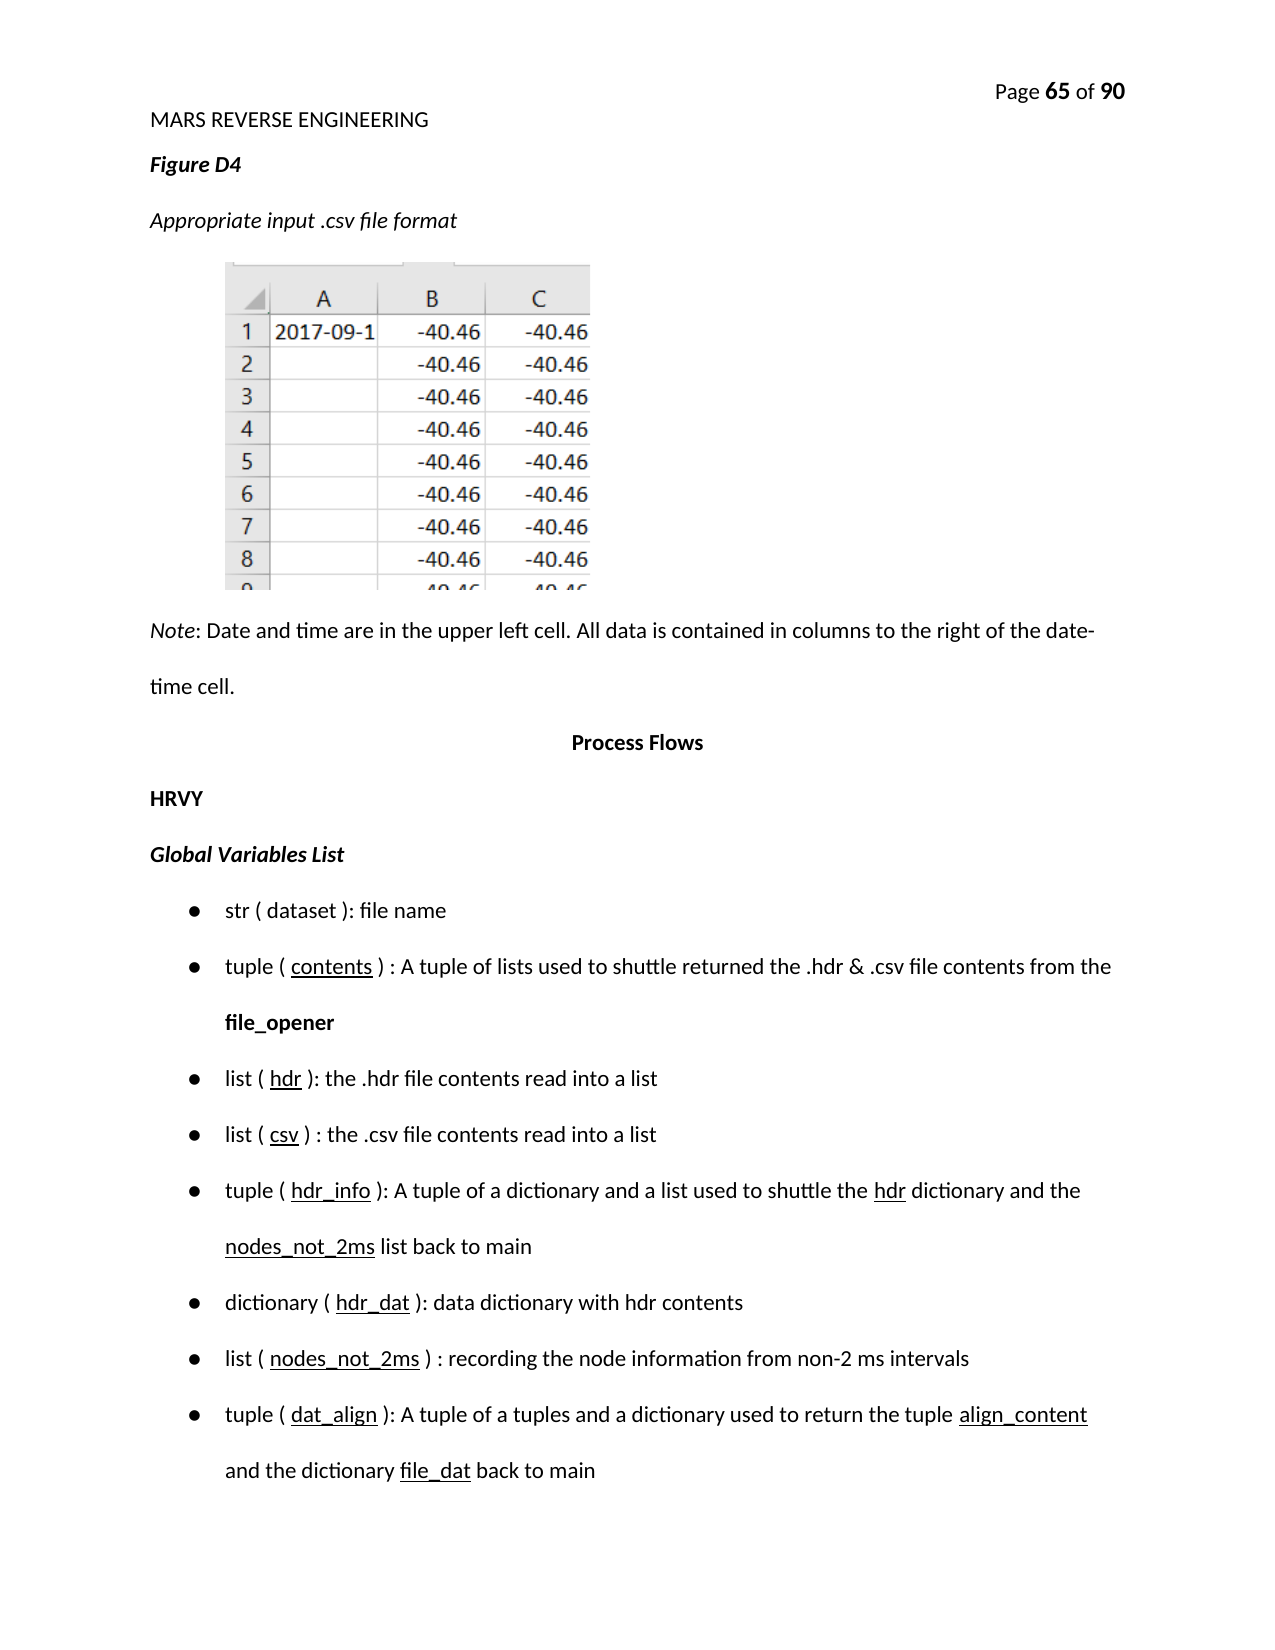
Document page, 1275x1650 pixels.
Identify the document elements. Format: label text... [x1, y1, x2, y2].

list dictionary ( hdr_dat ): data dictionary with hdr contents [187, 1288, 1125, 1316]
list tuple ( hdr_info ): A tuple of a dictionary and a list used to shuttle the hdr dictionary and the nodes_not_2ms list back to main [187, 1176, 1125, 1260]
list list ( hdr ): the .hdr file contents read into a list [187, 1064, 1125, 1092]
text HRVY [150, 784, 1125, 812]
text Global Variables List [150, 840, 1125, 868]
list list ( csv ) : the .csv file contents read into a list [187, 1120, 1125, 1148]
text Process Flows [150, 728, 1125, 756]
list list ( nodes_not_2ms ) : recording the node information from non-2 ms intervals [187, 1344, 1125, 1372]
text Appropriate input .csv file format [150, 206, 1125, 234]
list str ( dataset ): file name [187, 896, 1125, 924]
list tuple ( dat_align ): A tuple of a tuples and a dictionary used to return the tuple align_content and the dictionary file_dat back to main [187, 1401, 1125, 1484]
text Figure D4 [150, 150, 1125, 178]
picture [225, 262, 590, 590]
list tuple ( contents ) : A tuple of lists used to shuttle returned the .hdr & .csv file contents from the file_opener [187, 952, 1125, 1036]
text Note: Date and time are in the upper left cell. All data is contained in columns to the right of the date- time cell. [150, 616, 1125, 700]
